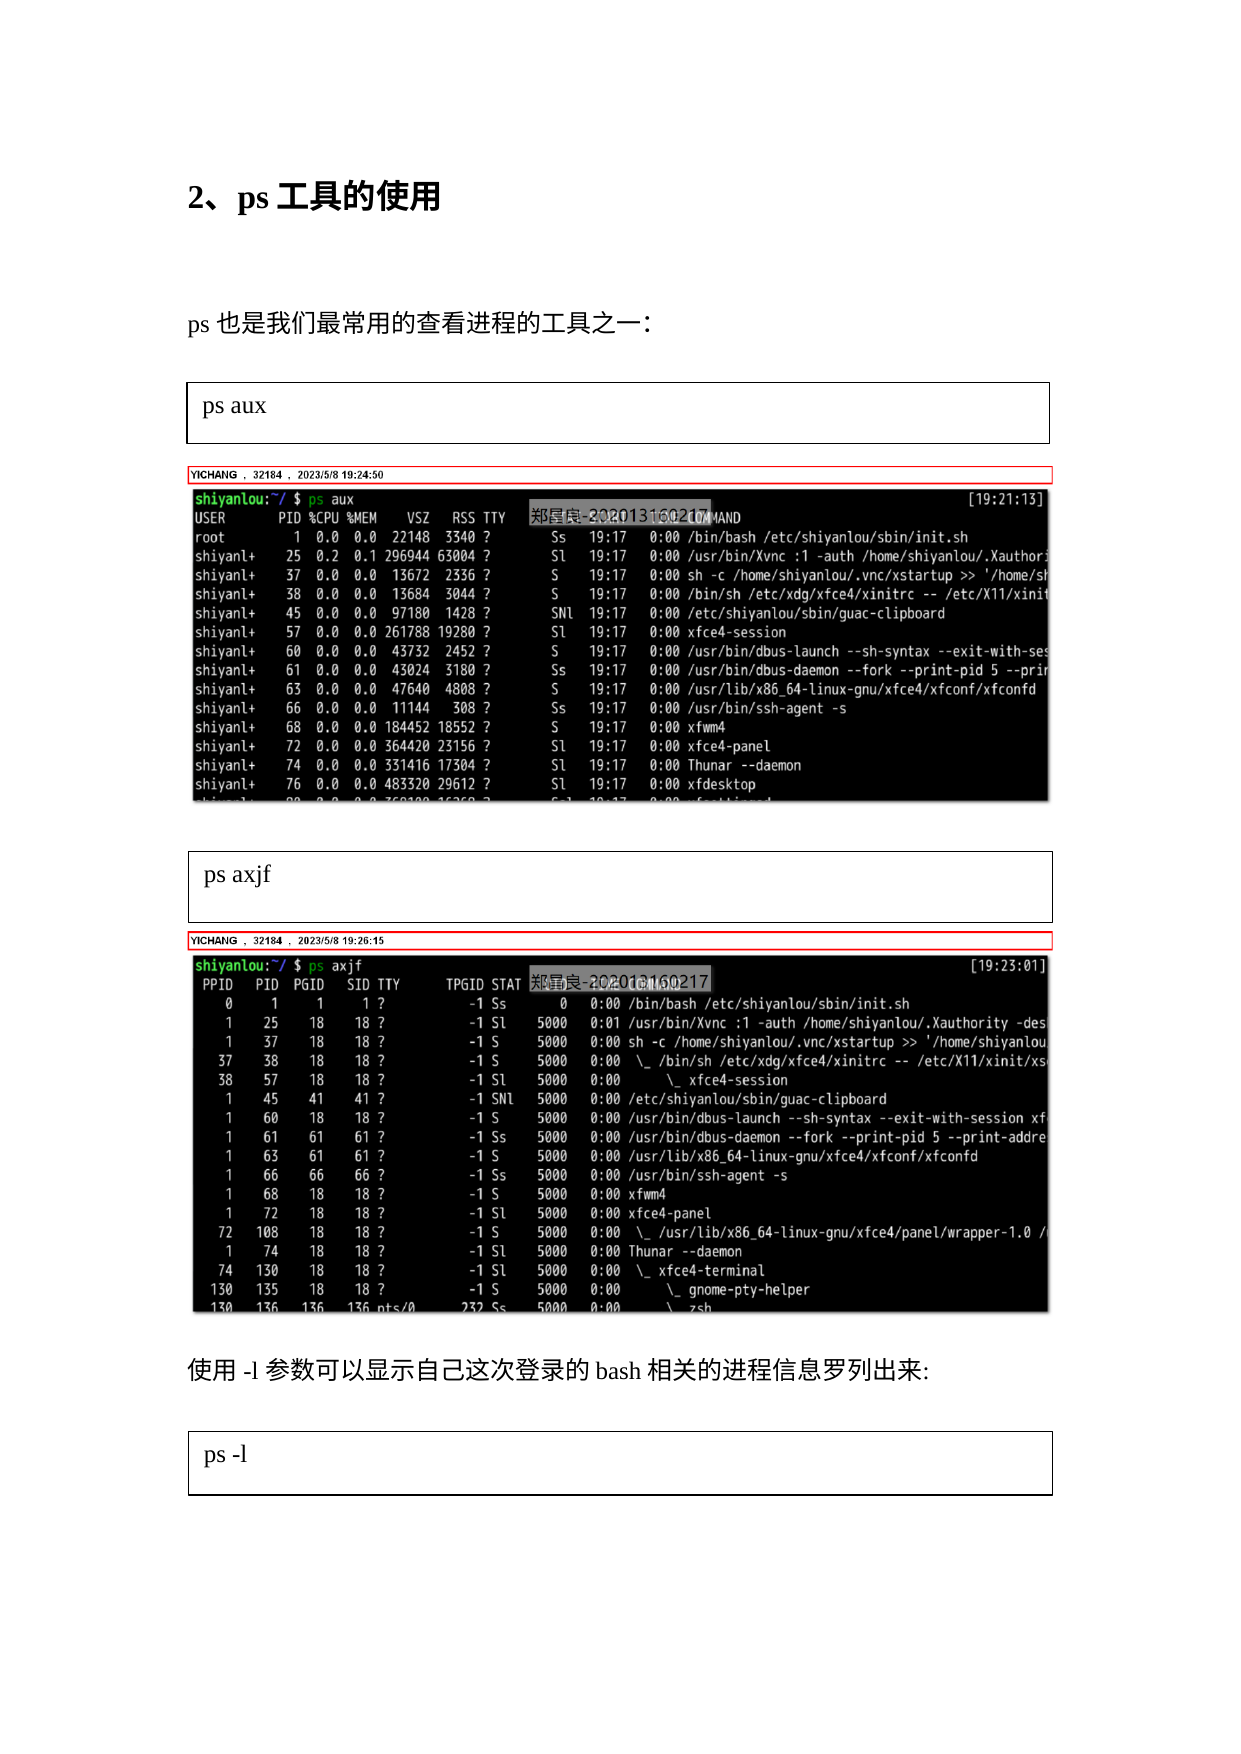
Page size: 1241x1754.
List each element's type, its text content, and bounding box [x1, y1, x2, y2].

text 使用 -l 参数可以显示自己这次登录的 bash 相关的进程信息罗列出来: [187, 1336, 1053, 1401]
picture [187, 931, 1053, 1317]
text ps 也是我们最常用的查看进程的工具之一： [187, 289, 1053, 354]
subtitle 2、ps工具的使用 [187, 162, 1053, 227]
picture [187, 466, 1053, 806]
